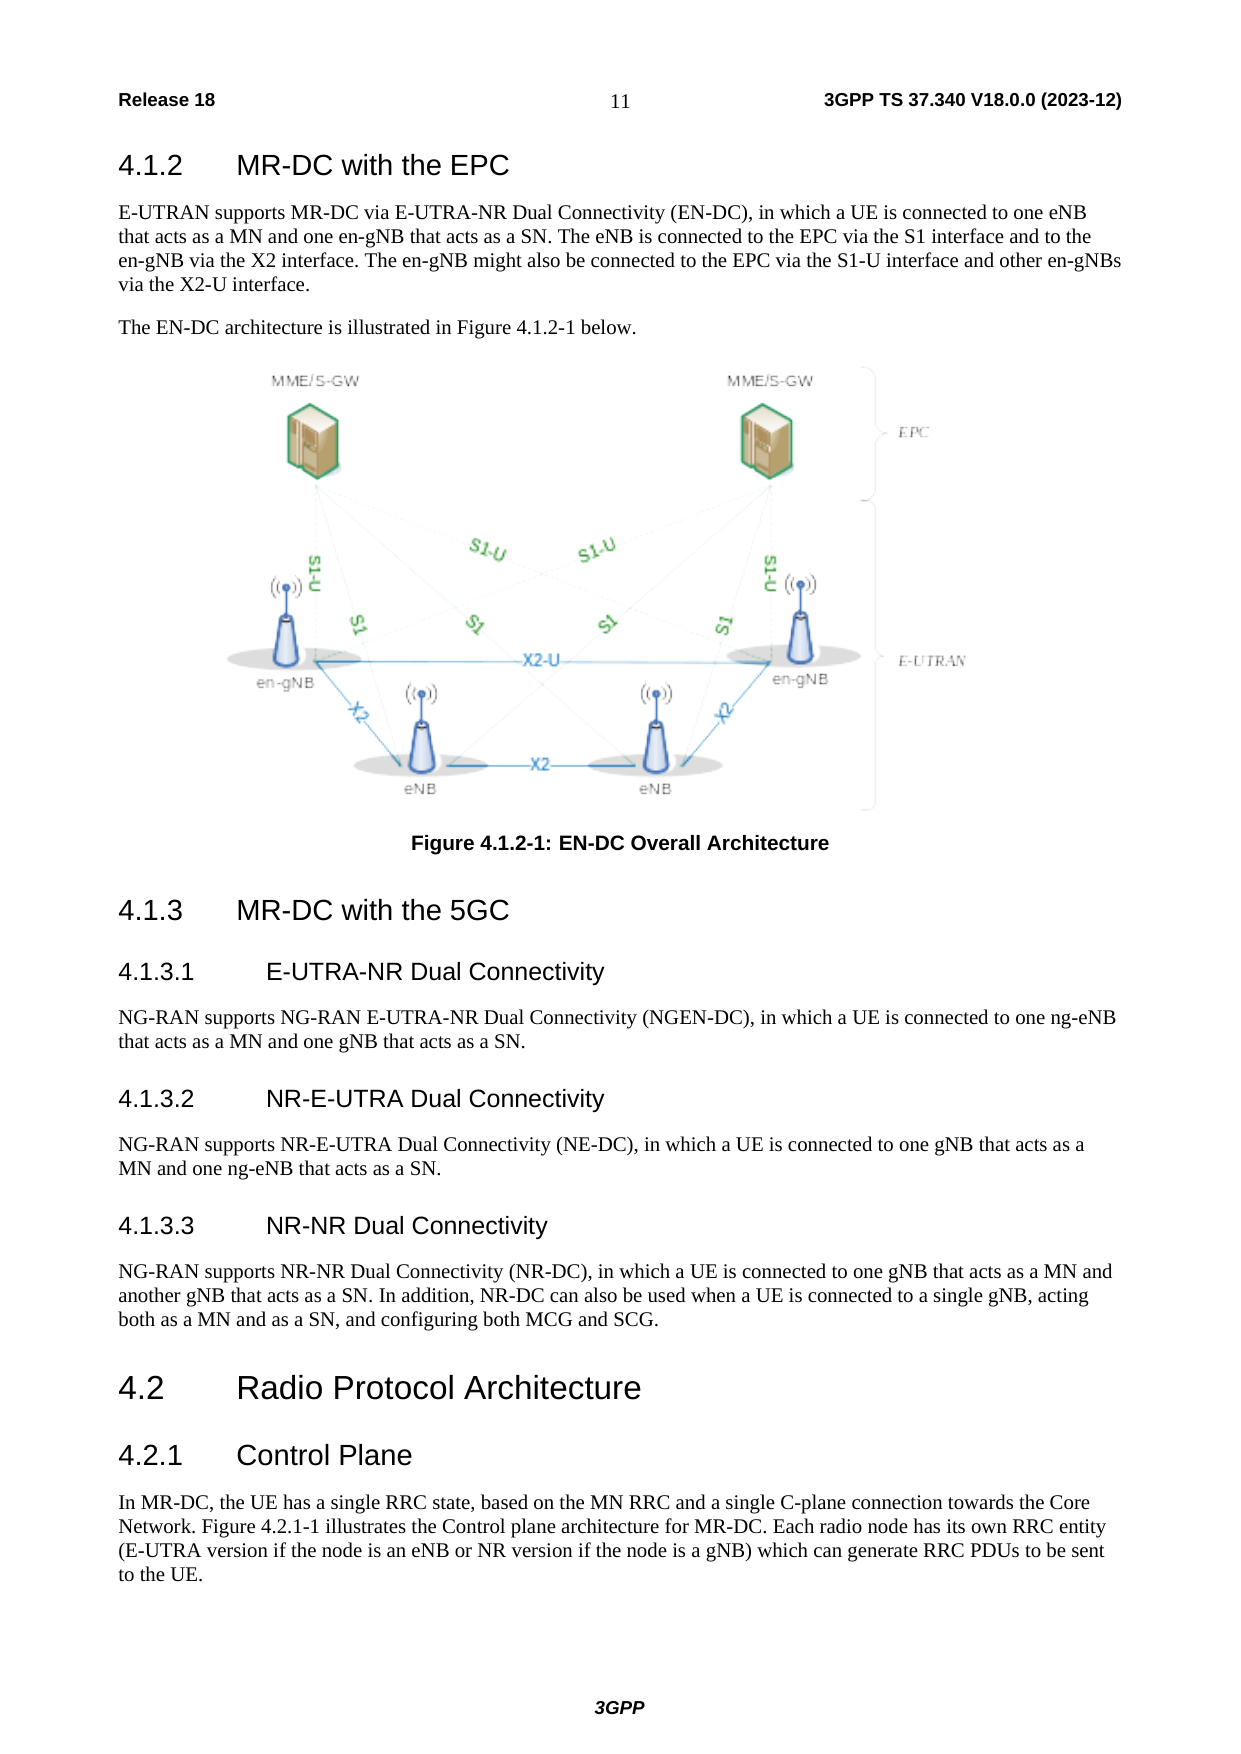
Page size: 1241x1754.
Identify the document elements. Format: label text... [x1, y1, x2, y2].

subtitle 4.1.3.1 E-UTRA-NR Dual Connectivity [118, 957, 1122, 986]
text Figure 4.1.2-1: EN-DC Overall Architecture [118, 831, 1122, 855]
subtitle 4.1.3.3 NR-NR Dual Connectivity [118, 1211, 1122, 1240]
text The EN-DC architecture is illustrated in Figure 4.1.2-1 below. [118, 315, 1122, 339]
subtitle 4.2 Radio Protocol Architecture [118, 1368, 1122, 1407]
subtitle 4.1.2 MR-DC with the EPC [118, 147, 1122, 181]
text NG-RAN supports NG-RAN E-UTRA-NR Dual Connectivity (NGEN-DC), in which a UE is connected to one ng-eNB that acts as a MN and one gNB that acts as a SN. [118, 1005, 1122, 1053]
text In MR-DC, the UE has a single RRC state, based on the MN RRC and a single C-plane connection towards the Core Network. Figure 4.2.1-1 illustrates the Control plane architecture for MR-DC. Each radio node has its own RRC entity (E-UTRA version if the node is an eNB or NR version if the node is a gNB) which can generate RRC PDUs to be sent to the UE. [118, 1490, 1122, 1586]
subtitle 4.1.3.2 NR-E-UTRA Dual Connectivity [118, 1084, 1122, 1113]
text NG-RAN supports NR-NR Dual Connectivity (NR-DC), in which a UE is connected to one gNB that acts as a MN and another gNB that acts as a SN. In addition, NR-DC can also be used when a UE is connected to a single gNB, acting both as a MN and as a SN, and configuring both MCG and SCG. [118, 1258, 1122, 1331]
subtitle 4.2.1 Control Plane [118, 1438, 1122, 1471]
text NG-RAN supports NR-E-UTRA Dual Connectivity (NE-DC), in which a UE is connected to one gNB that acts as a MN and one ng-eNB that acts as a SN. [118, 1132, 1122, 1180]
subtitle 4.1.3 MR-DC with the 5GC [118, 892, 1122, 926]
text E-UTRAN supports MR-DC via E-UTRA-NR Dual Connectivity (EN-DC), in which a UE is connected to one eNB that acts as a MN and one en-gNB that acts as a SN. The eNB is connected to the EPC via the S1 interface and to the en-gNB via the X2 interface. The en-gNB might also be connected to the EPC via the S1-U interface and other en-gNBs via the X2-U interface. [118, 200, 1122, 296]
